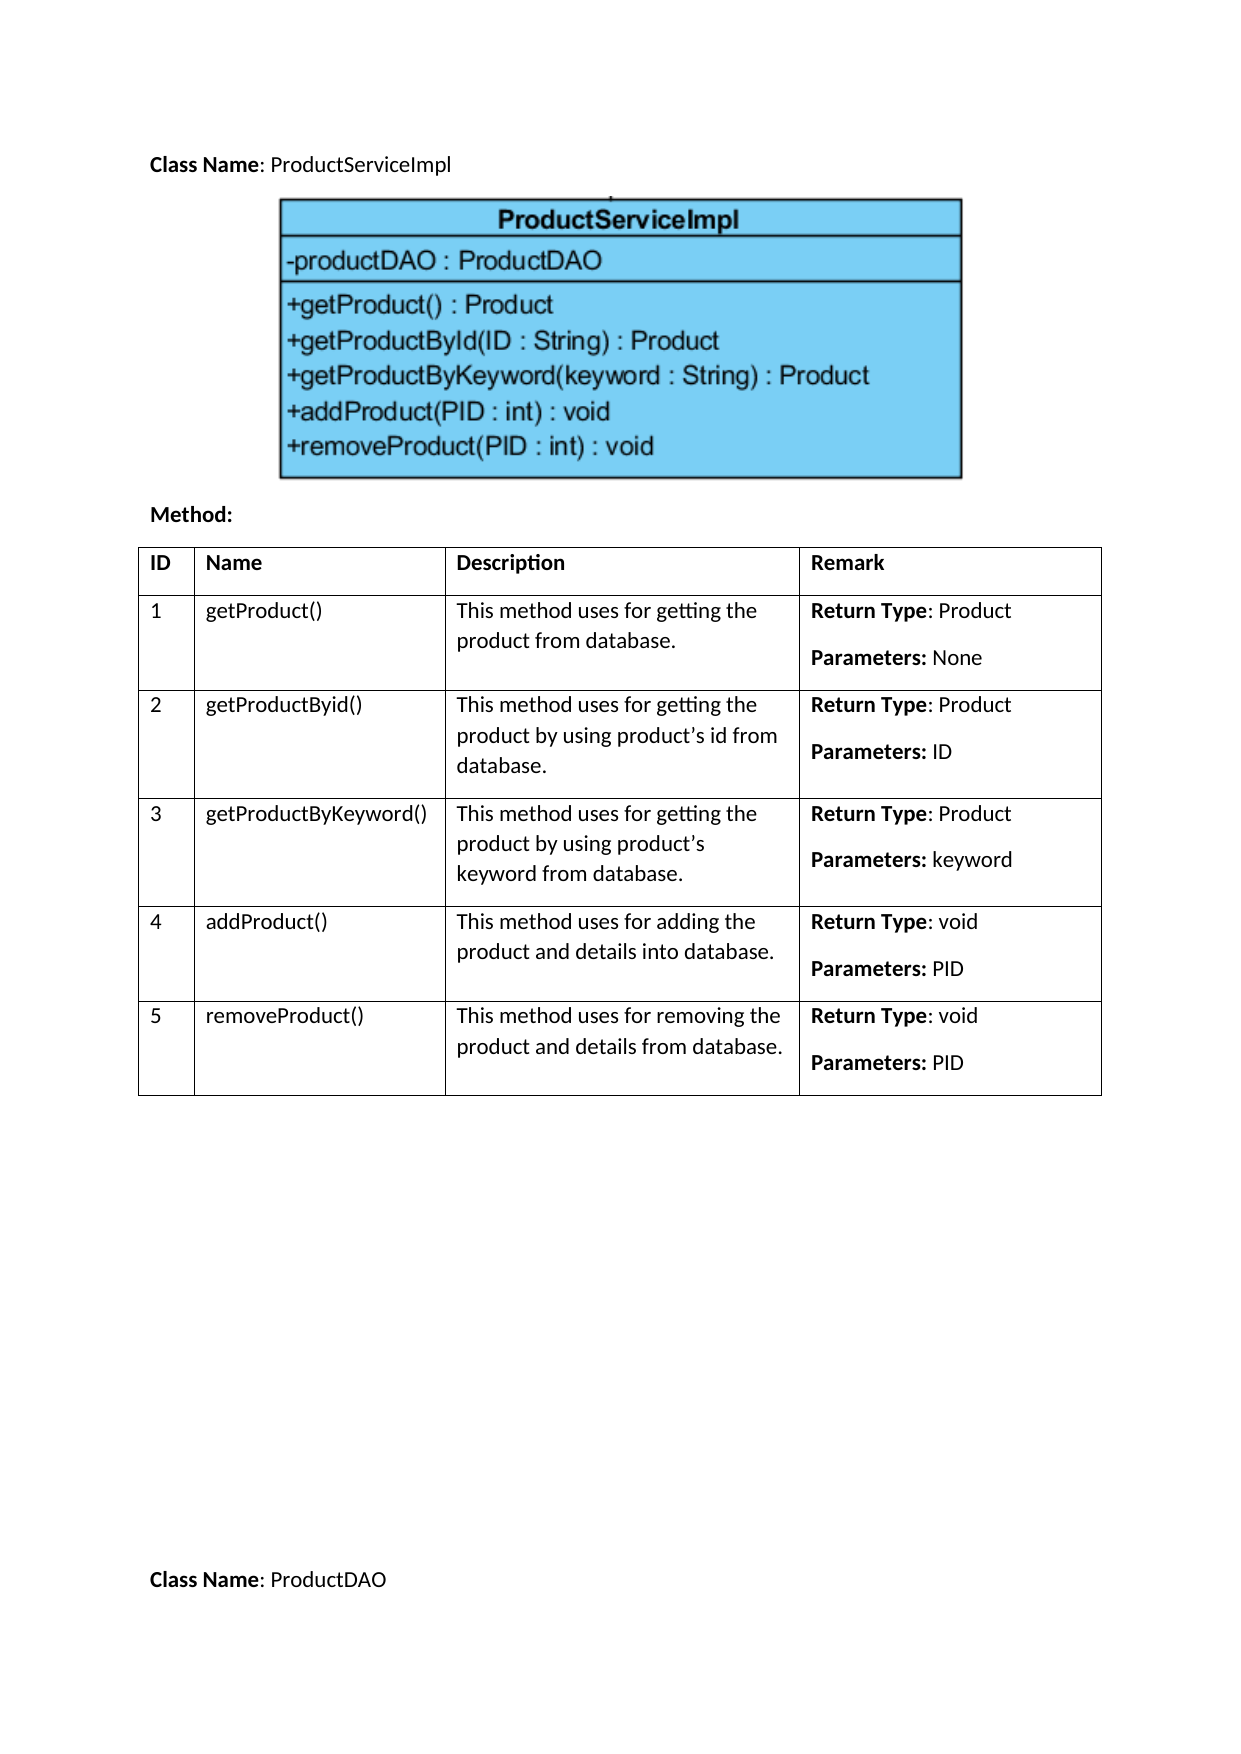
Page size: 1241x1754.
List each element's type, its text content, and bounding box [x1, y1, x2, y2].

table_header ID [139, 548, 194, 595]
table_cell 4 [139, 907, 194, 1001]
table_cell This method uses for getting the product by using product’s keyword from database. [446, 799, 799, 906]
table_cell Return Type: Product Parameters: None [800, 596, 1101, 689]
table_cell 5 [139, 1002, 194, 1095]
table_cell Return Type: void Parameters: PID [800, 1002, 1101, 1095]
table_cell 1 [139, 596, 194, 689]
text Class Name: ProductServiceImpl [150, 150, 1090, 178]
table_cell removeProduct() [195, 1002, 445, 1095]
table_cell 3 [139, 799, 194, 906]
table_cell This method uses for getting the product from database. [446, 596, 799, 689]
table_cell getProduct() [195, 596, 445, 689]
table_cell This method uses for getting the product by using product’s id from database. [446, 691, 799, 798]
table_cell 2 [139, 691, 194, 798]
table_cell This method uses for removing the product and details from database. [446, 1002, 799, 1095]
table_cell This method uses for adding the product and details into database. [446, 907, 799, 1001]
table_cell Return Type: Product Parameters: ID [800, 691, 1101, 798]
picture [277, 196, 964, 482]
table_cell getProductByKeyword() [195, 799, 445, 906]
table_header Description [446, 548, 799, 595]
table_header Name [195, 548, 445, 595]
text Class Name: ProductDAO [150, 1565, 1090, 1593]
text Method: [150, 500, 1090, 528]
table_cell Return Type: Product Parameters: keyword [800, 799, 1101, 906]
table_cell addProduct() [195, 907, 445, 1001]
table_header Remark [800, 548, 1101, 595]
table_cell Return Type: void Parameters: PID [800, 907, 1101, 1001]
table_cell getProductByid() [195, 691, 445, 798]
